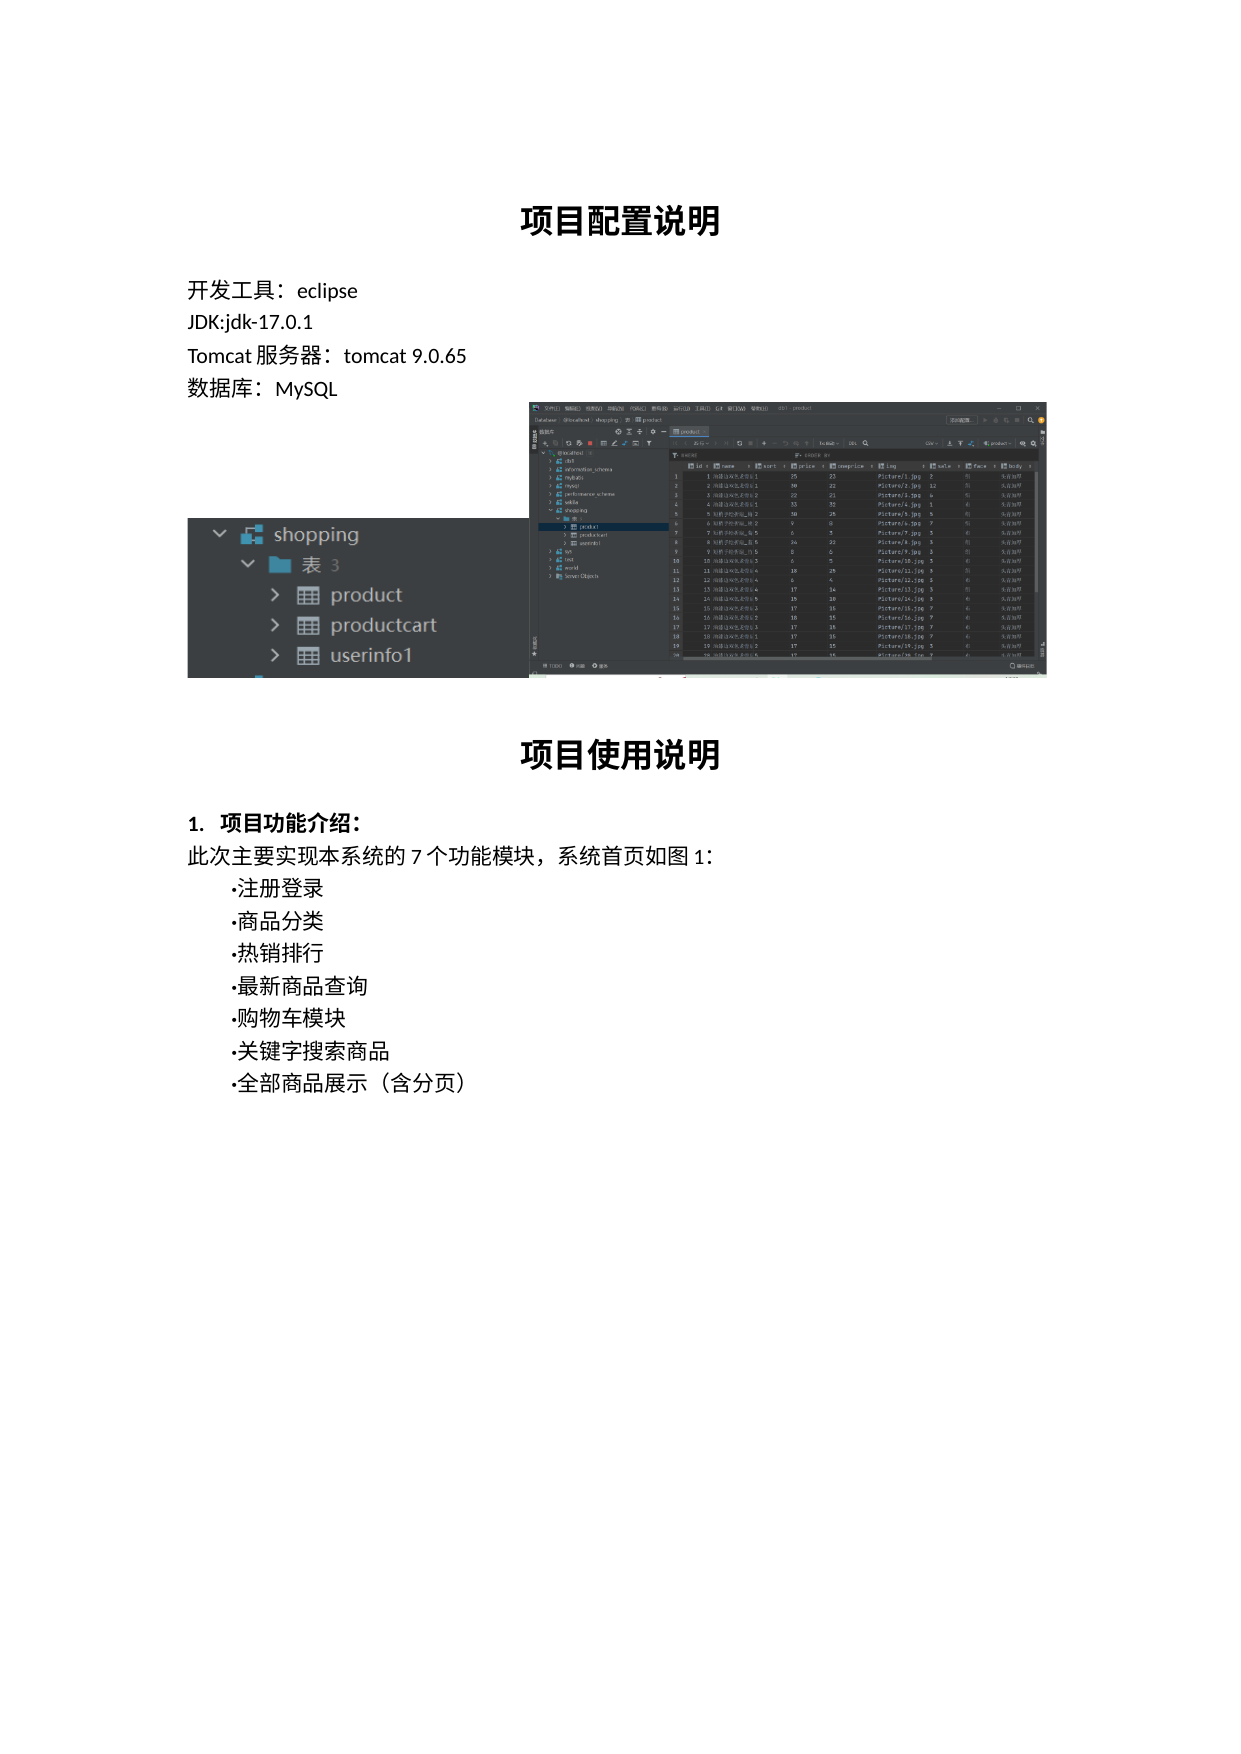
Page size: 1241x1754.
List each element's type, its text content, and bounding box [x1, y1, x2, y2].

list ·购物车模块 [231, 1001, 1053, 1033]
list 项目功能介绍： [187, 806, 1053, 838]
list ·最新商品查询 [231, 968, 1053, 1001]
subtitle 项目配置说明 [187, 187, 1053, 252]
list ·全部商品展示（含分页） [231, 1066, 1053, 1098]
text 开发工具：eclipse [187, 273, 1053, 305]
list 此次主要实现本系统的7个功能模块，系统首页如图1： [187, 838, 1053, 871]
text Tomcat服务器：tomcat 9.0.65 [187, 338, 1053, 370]
list ·注册登录 [231, 871, 1053, 903]
text 数据库：MySQL [187, 370, 1053, 403]
list ·热销排行 [231, 936, 1053, 968]
text JDK:jdk-17.0.1 [187, 305, 1053, 338]
subtitle 项目使用说明 [187, 720, 1053, 785]
list ·关键字搜索商品 [231, 1033, 1053, 1066]
list ·商品分类 [231, 903, 1053, 936]
picture [187, 402, 1047, 678]
